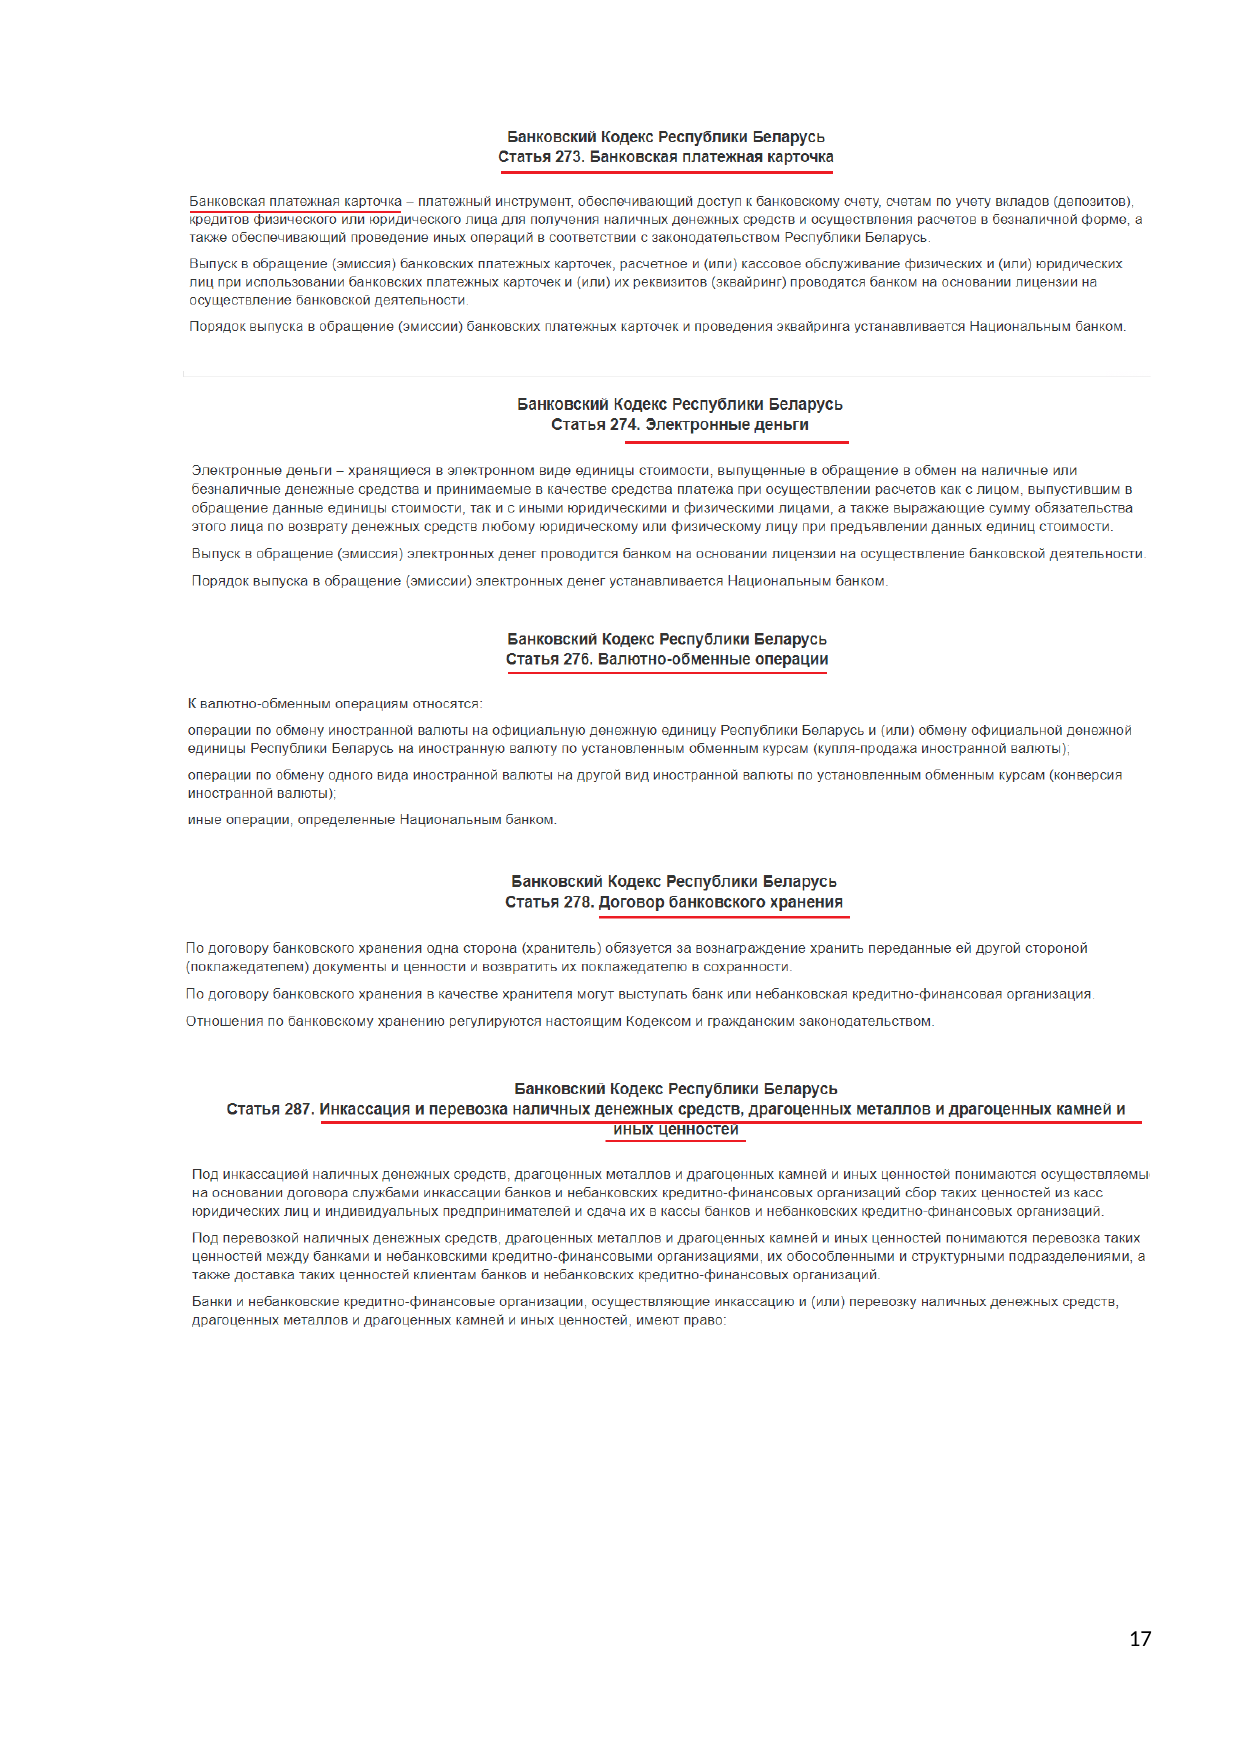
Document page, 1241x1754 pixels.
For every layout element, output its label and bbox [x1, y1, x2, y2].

picture [177, 621, 1150, 832]
picture [177, 857, 1152, 1039]
picture [177, 371, 1151, 597]
picture [177, 1063, 1150, 1330]
picture [177, 118, 1151, 347]
